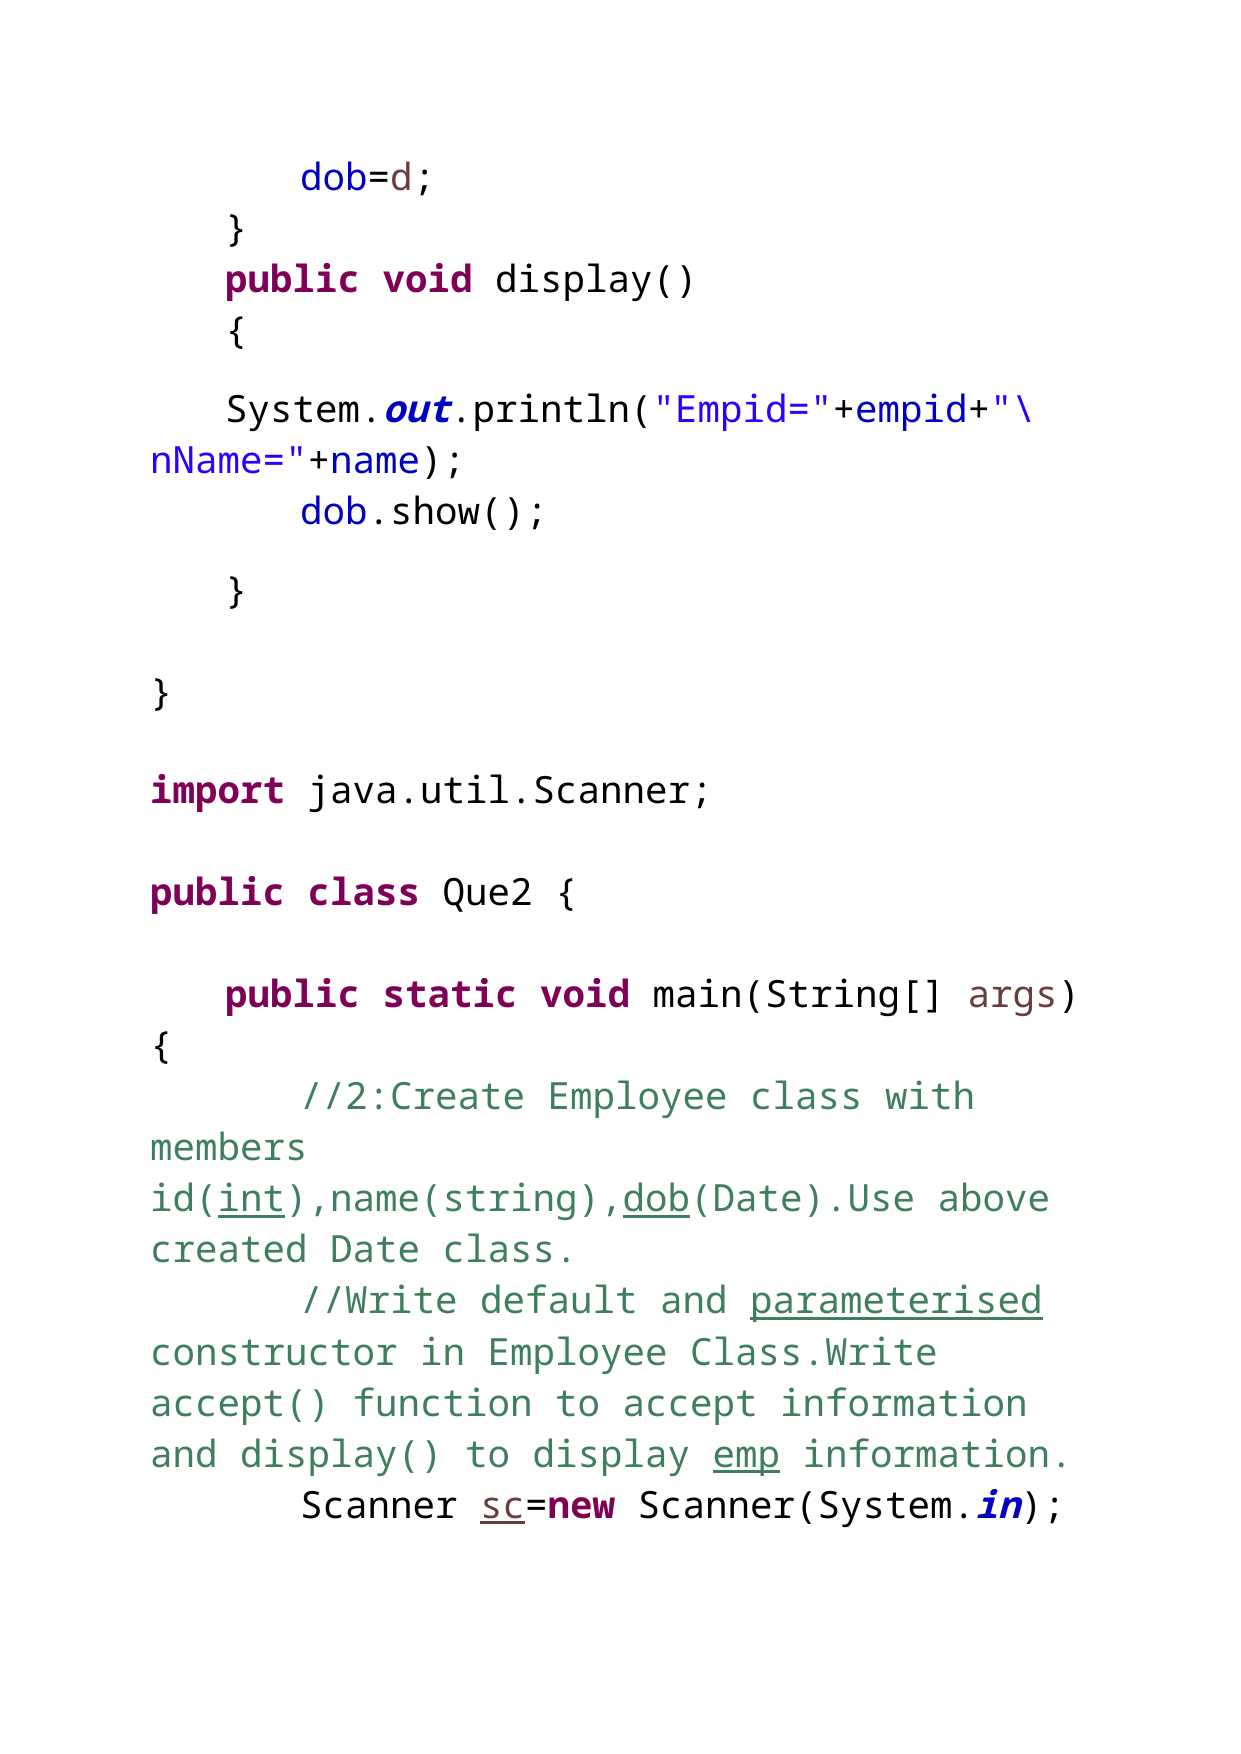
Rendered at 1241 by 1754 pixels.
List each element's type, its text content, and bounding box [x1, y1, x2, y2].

text //Write default and parameterised constructor in Employee Class.Write accept() function to accept information and display() to display emp information. [150, 1274, 1090, 1478]
text public void display() [150, 252, 1090, 303]
text Scanner sc=new Scanner(System.in); [150, 1478, 1090, 1529]
text } [150, 665, 1090, 716]
text dob.show(); [150, 484, 1090, 535]
text { [150, 303, 1090, 354]
text } [150, 201, 1090, 252]
text import java.util.Scanner; [150, 763, 1090, 814]
text public static void main(String[] args) { [150, 967, 1090, 1069]
text dob=d; [150, 150, 1090, 201]
text System.out.println("Empid="+empid+"\nName="+name); [150, 354, 1090, 484]
text //2:Create Employee class with members id(int),name(string),dob(Date).Use above created Date class. [150, 1069, 1090, 1274]
text public class Que2 { [150, 865, 1090, 916]
text } [150, 563, 1090, 614]
